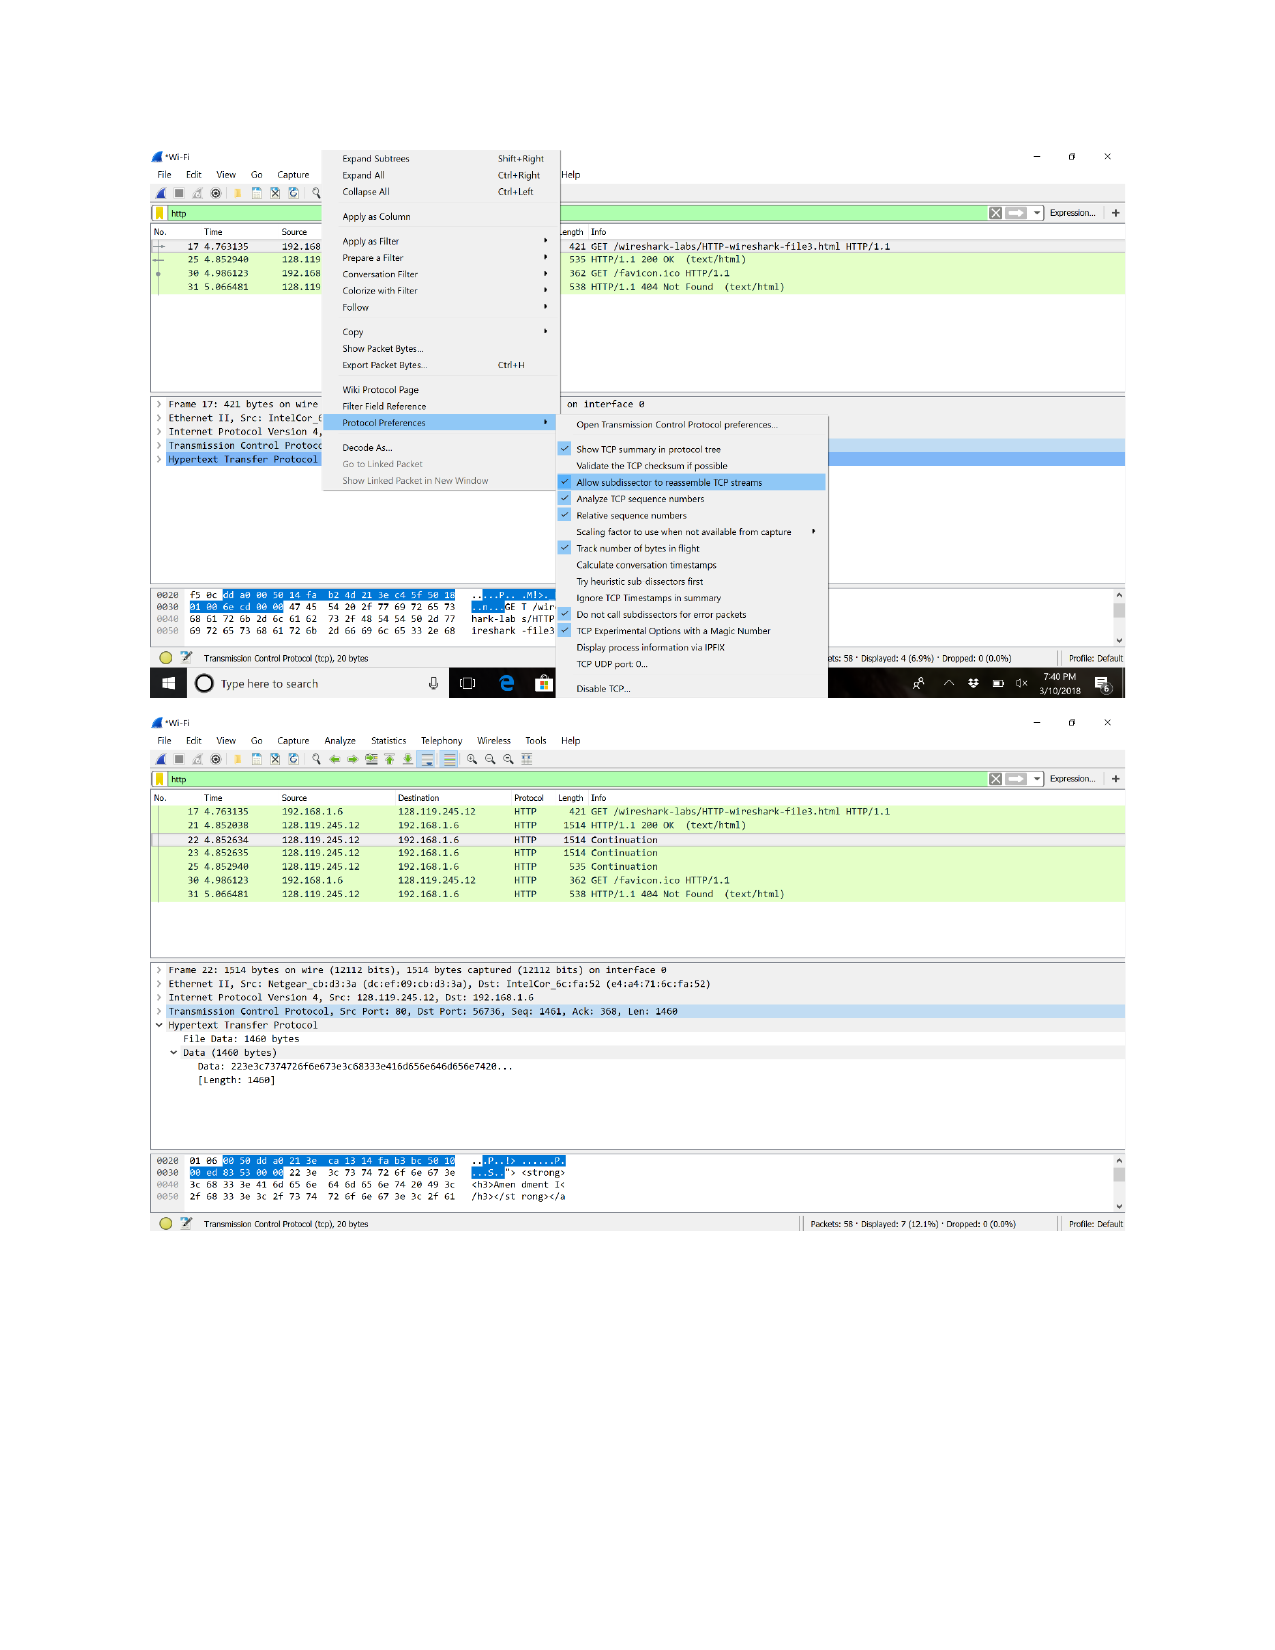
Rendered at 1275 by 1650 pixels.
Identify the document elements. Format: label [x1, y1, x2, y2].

picture [150, 716, 1125, 1231]
picture [150, 150, 1125, 698]
